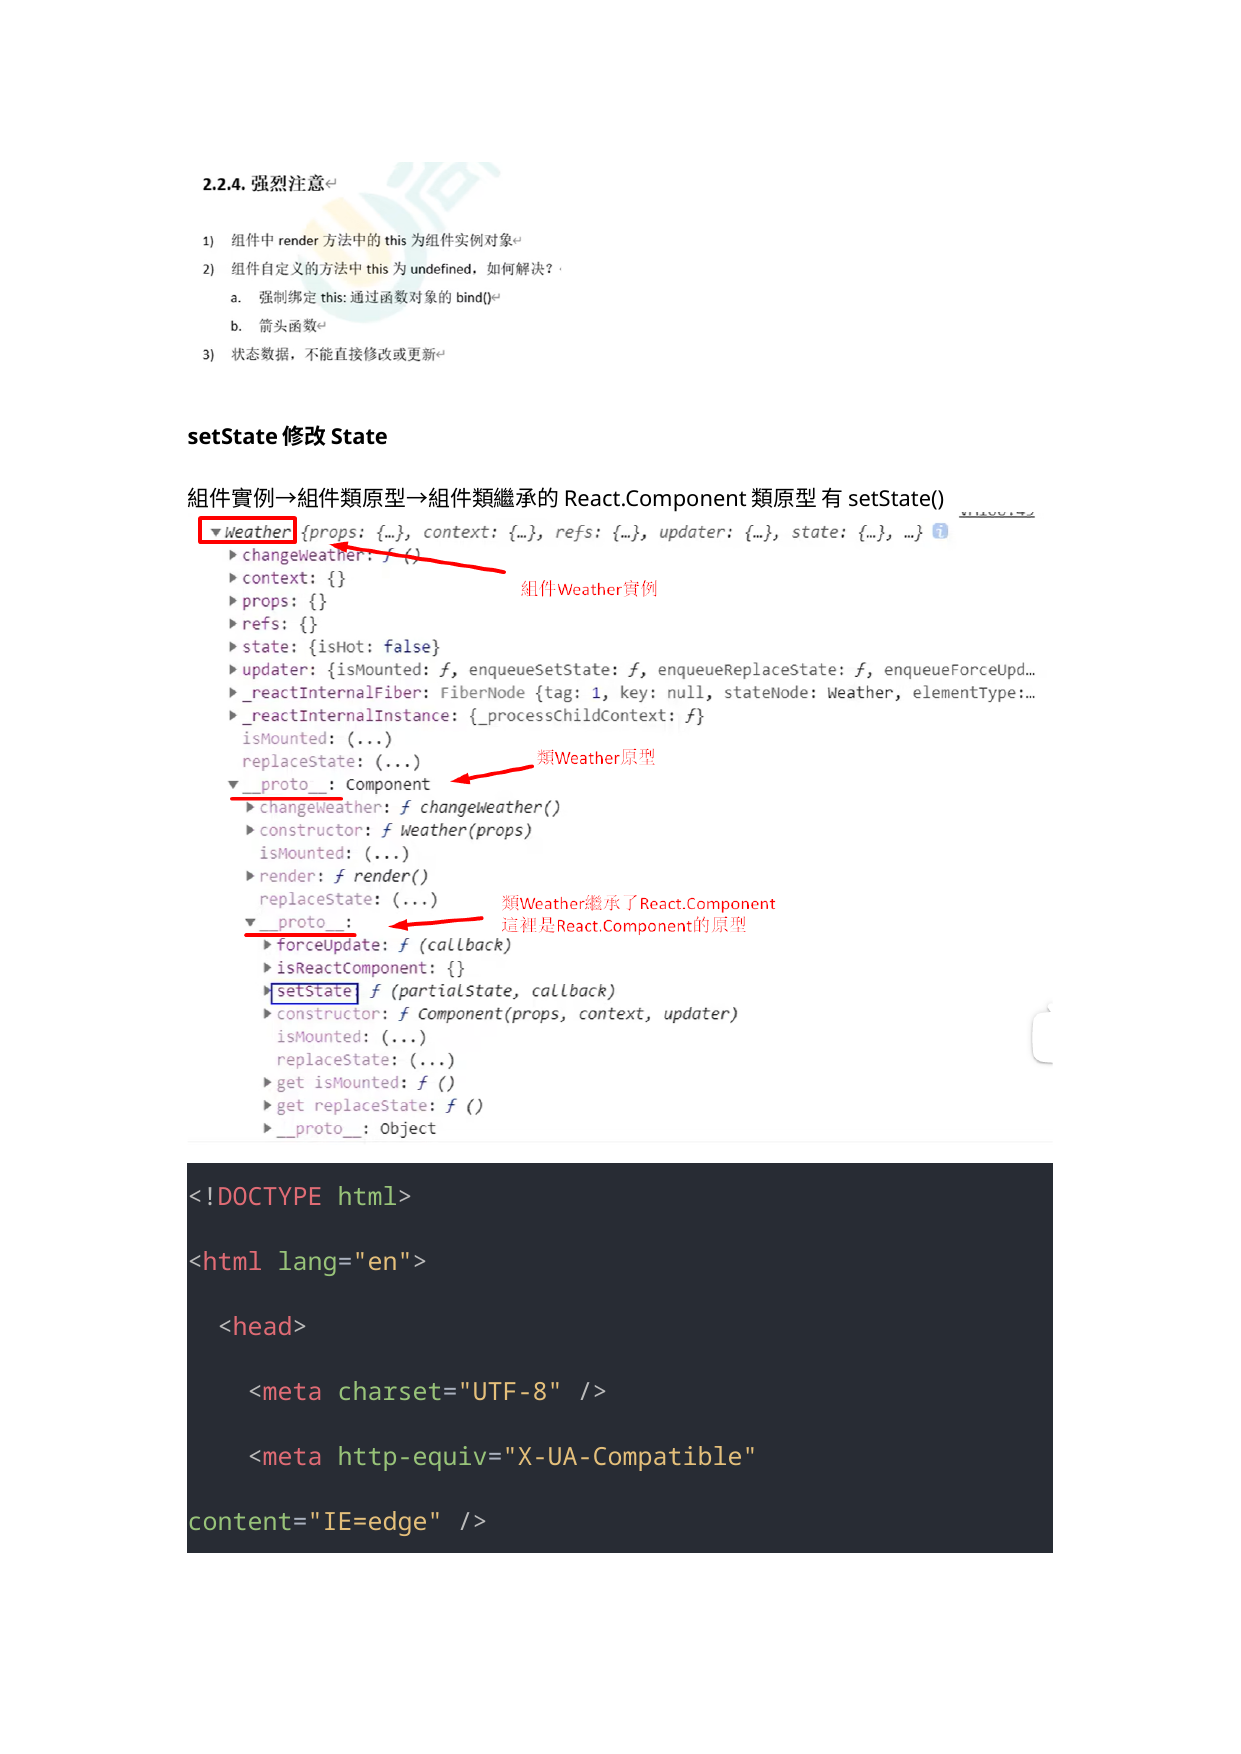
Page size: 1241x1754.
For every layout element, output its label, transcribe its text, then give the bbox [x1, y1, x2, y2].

text <!DOCTYPE html> [187, 1163, 1053, 1228]
text <meta http-equiv="X-UA-Compatible" content="IE=edge" /> [187, 1423, 1053, 1553]
text <html lang="en"> [187, 1228, 1053, 1293]
text <meta charset="UTF-8" /> [187, 1358, 1053, 1423]
picture [187, 512, 1053, 1145]
subtitle setState修改State [187, 419, 1053, 451]
text <head> [187, 1293, 1053, 1358]
picture [187, 162, 562, 374]
text 組件實例→組件類原型→組件類繼承的React.Component類原型 有setState() [187, 480, 1053, 512]
